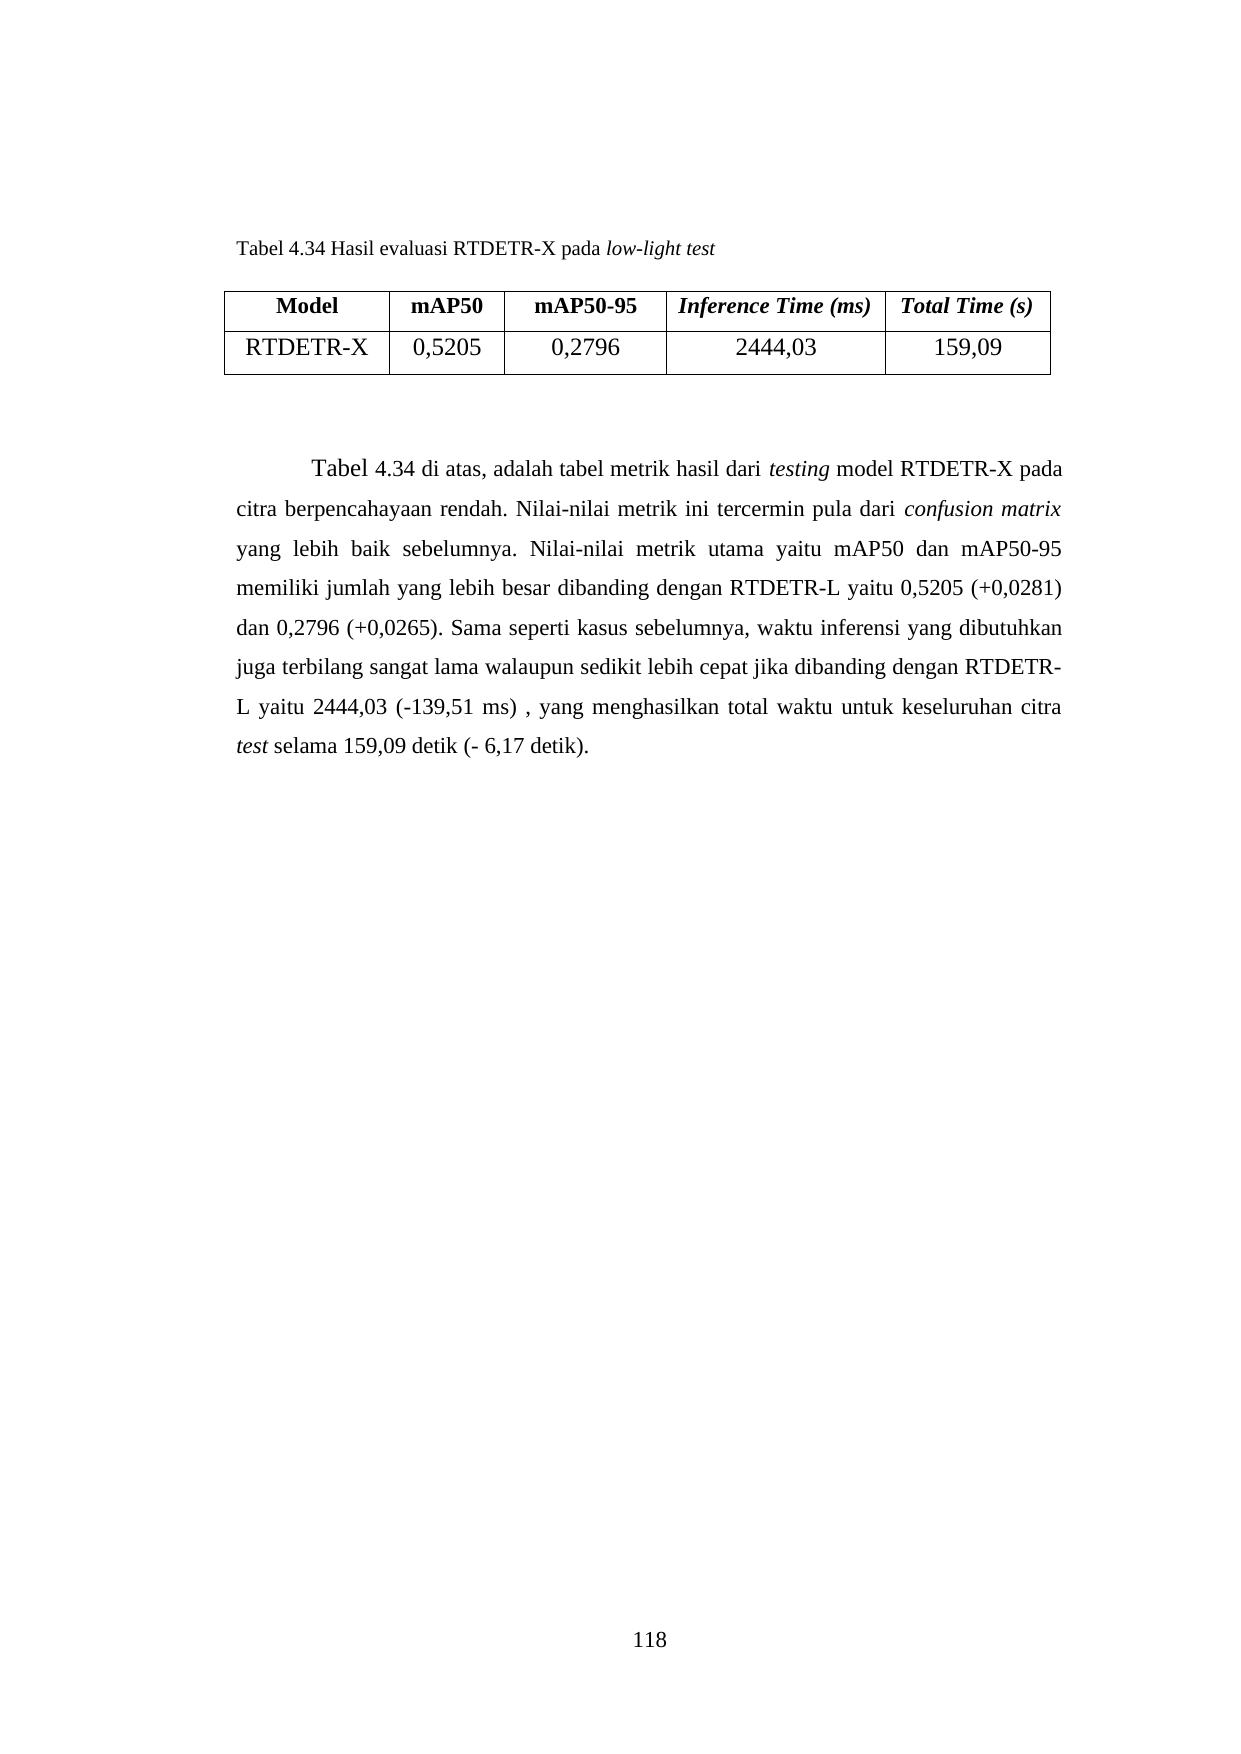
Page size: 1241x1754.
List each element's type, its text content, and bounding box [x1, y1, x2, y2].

text Tabel 4.34 Hasil evaluasi RTDETR-X pada low-light test [236, 236, 1063, 260]
table_header Model [225, 292, 389, 331]
table_header Inference Time (ms) [667, 292, 885, 331]
text Tabel 4.34 di atas, adalah tabel metrik hasil dari testing model RTDETR-X pada citra berpencahayaan rendah. Nilai-nilai metrik ini tercermin pula dari confusion matrix yang lebih baik sebelumnya. Nilai-nilai metrik utama yaitu mAP50 dan mAP50-95 memiliki jumlah yang lebih besar dibanding dengan RTDETR-L yaitu 0,5205 (+0,0281) dan 0,2796 (+0,0265). Sama seperti kasus sebelumnya, waktu inferensi yang dibutuhkan juga terbilang sangat lama walaupun sedikit lebih cepat jika dibanding dengan RTDETR-L yaitu 2444,03 (-139,51 ms) , yang menghasilkan total waktu untuk keseluruhan citra test selama 159,09 detik (- 6,17 detik). [236, 453, 1063, 758]
table_header Total Time (s) [886, 292, 1050, 331]
table_cell 159,09 [886, 332, 1050, 374]
table_cell 2444,03 [667, 332, 885, 374]
table_cell 0,5205 [390, 332, 504, 374]
table_cell RTDETR-X [225, 332, 389, 374]
table_header mAP50-95 [505, 292, 666, 331]
table_cell 0,2796 [505, 332, 666, 374]
table_header mAP50 [390, 292, 504, 331]
